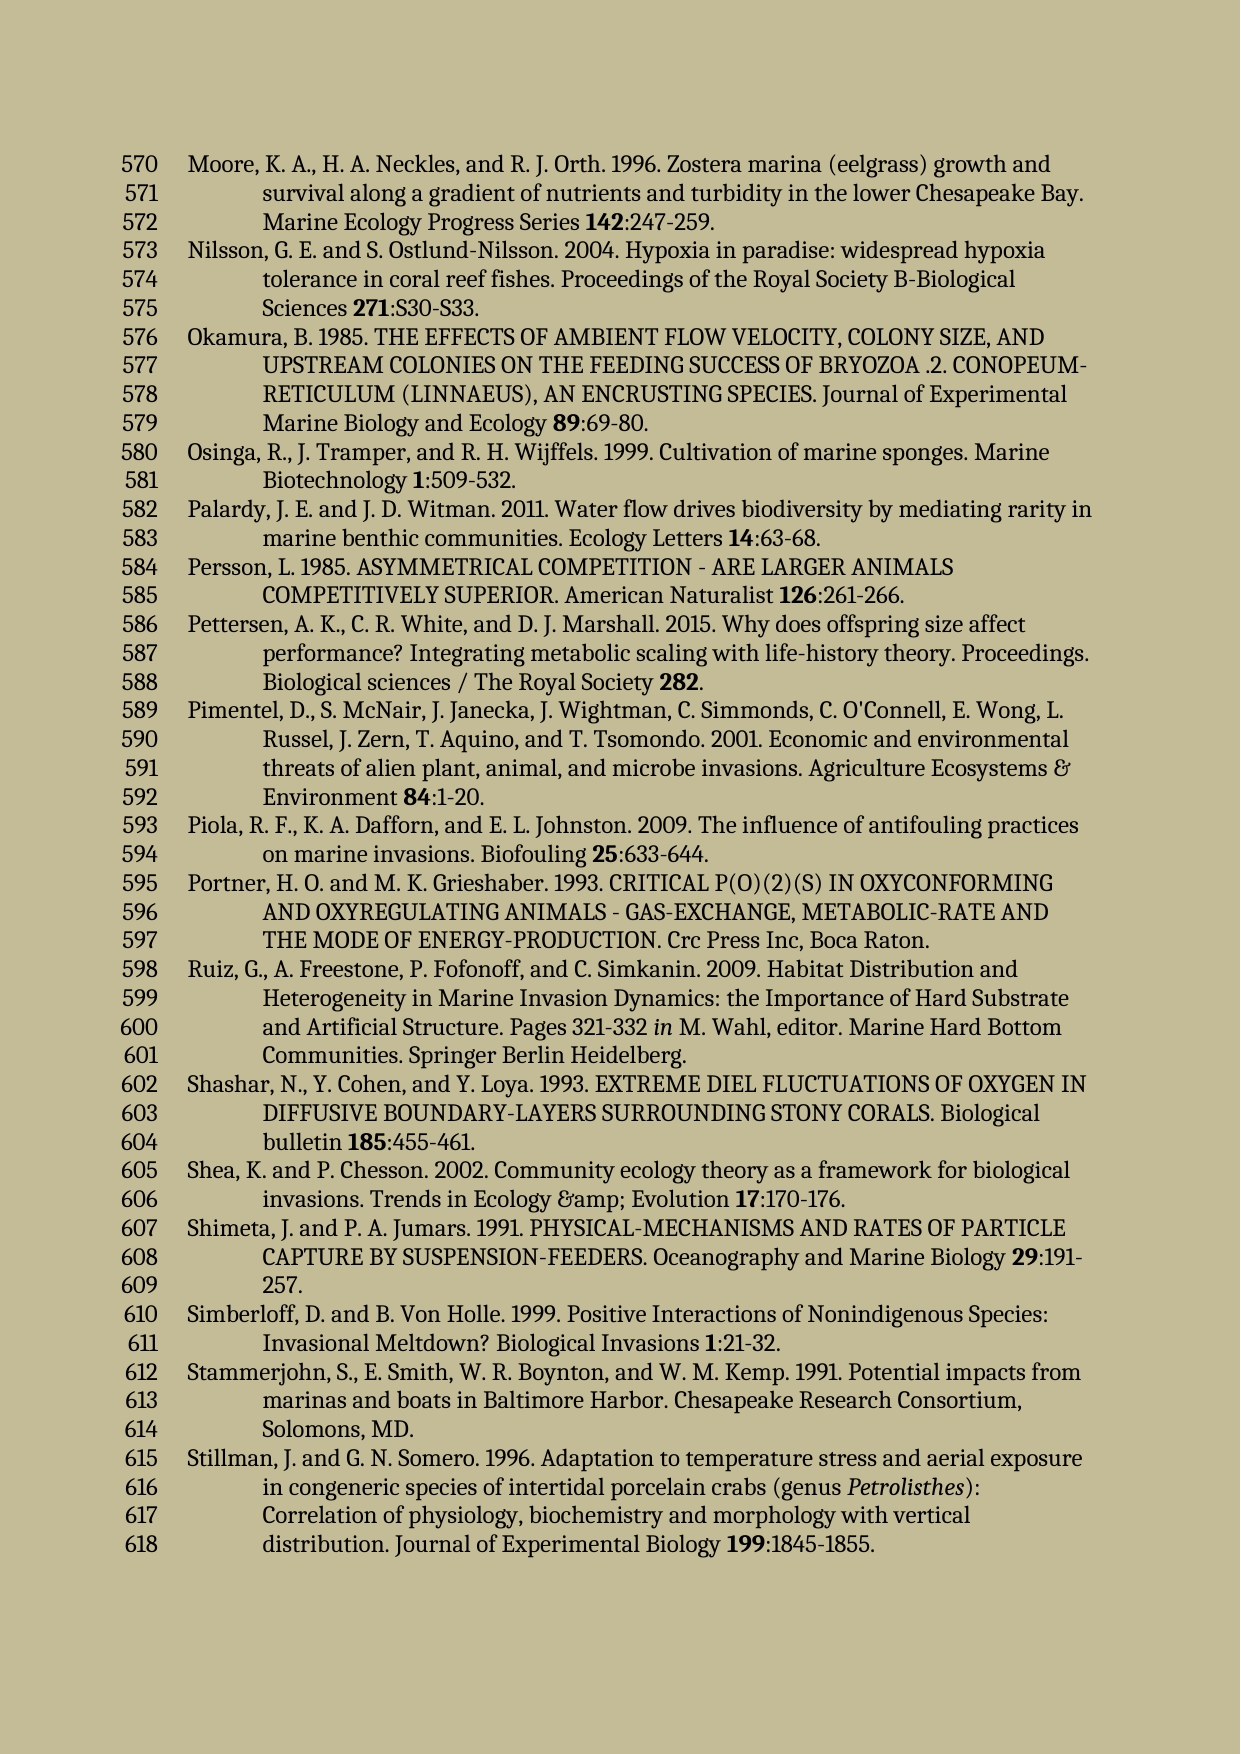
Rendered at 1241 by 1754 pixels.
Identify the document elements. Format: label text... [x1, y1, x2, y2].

text Stillman, J. and G. N. Somero. 1996. Adaptation to temperature stress and aerial exposure in congeneric species of intertidal porcelain crabs (genus Petrolisthes): Correlation of physiology, biochemistry and morphology with vertical distribution. Journal of Experimental Biology 199:1845-1855. [187, 1444, 1093, 1559]
text Stammerjohn, S., E. Smith, W. R. Boynton, and W. M. Kemp. 1991. Potential impacts from marinas and boats in Baltimore Harbor. Chesapeake Research Consortium, Solomons, MD. [187, 1357, 1093, 1444]
text Simberloff, D. and B. Von Holle. 1999. Positive Interactions of Nonindigenous Species: Invasional Meltdown? Biological Invasions 1:21-32. [187, 1300, 1093, 1357]
text Nilsson, G. E. and S. Ostlund-Nilsson. 2004. Hypoxia in paradise: widespread hypoxia tolerance in coral reef fishes. Proceedings of the Royal Society B-Biological Sciences 271:S30-S33. [187, 236, 1093, 322]
text Portner, H. O. and M. K. Grieshaber. 1993. CRITICAL P(O)(2)(S) IN OXYCONFORMING AND OXYREGULATING ANIMALS - GAS-EXCHANGE, METABOLIC-RATE AND THE MODE OF ENERGY-PRODUCTION. Crc Press Inc, Boca Raton. [187, 869, 1093, 955]
text Moore, K. A., H. A. Neckles, and R. J. Orth. 1996. Zostera marina (eelgrass) growth and survival along a gradient of nutrients and turbidity in the lower Chesapeake Bay. Marine Ecology Progress Series 142:247-259. [187, 150, 1093, 236]
text Osinga, R., J. Tramper, and R. H. Wijffels. 1999. Cultivation of marine sponges. Marine Biotechnology 1:509-532. [187, 437, 1093, 495]
text Shashar, N., Y. Cohen, and Y. Loya. 1993. EXTREME DIEL FLUCTUATIONS OF OXYGEN IN DIFFUSIVE BOUNDARY-LAYERS SURROUNDING STONY CORALS. Biological bulletin 185:455-461. [187, 1070, 1093, 1156]
text Persson, L. 1985. ASYMMETRICAL COMPETITION - ARE LARGER ANIMALS COMPETITIVELY SUPERIOR. American Naturalist 126:261-266. [187, 552, 1093, 610]
text Shea, K. and P. Chesson. 2002. Community ecology theory as a framework for biological invasions. Trends in Ecology &amp; Evolution 17:170-176. [187, 1156, 1093, 1214]
text Pettersen, A. K., C. R. White, and D. J. Marshall. 2015. Why does offspring size affect performance? Integrating metabolic scaling with life-history theory. Proceedings. Biological sciences / The Royal Society 282. [187, 610, 1093, 696]
text Ruiz, G., A. Freestone, P. Fofonoff, and C. Simkanin. 2009. Habitat Distribution and Heterogeneity in Marine Invasion Dynamics: the Importance of Hard Substrate and Artificial Structure. Pages 321-332 in M. Wahl, editor. Marine Hard Bottom Communities. Springer Berlin Heidelberg. [187, 955, 1093, 1070]
text Okamura, B. 1985. THE EFFECTS OF AMBIENT FLOW VELOCITY, COLONY SIZE, AND UPSTREAM COLONIES ON THE FEEDING SUCCESS OF BRYOZOA .2. CONOPEUM-RETICULUM (LINNAEUS), AN ENCRUSTING SPECIES. Journal of Experimental Marine Biology and Ecology 89:69-80. [187, 322, 1093, 437]
text Shimeta, J. and P. A. Jumars. 1991. PHYSICAL-MECHANISMS AND RATES OF PARTICLE CAPTURE BY SUSPENSION-FEEDERS. Oceanography and Marine Biology 29:191-257. [187, 1214, 1093, 1300]
text Piola, R. F., K. A. Dafforn, and E. L. Johnston. 2009. The influence of antifouling practices on marine invasions. Biofouling 25:633-644. [187, 811, 1093, 869]
text Palardy, J. E. and J. D. Witman. 2011. Water flow drives biodiversity by mediating rarity in marine benthic communities. Ecology Letters 14:63-68. [187, 495, 1093, 552]
text Pimentel, D., S. McNair, J. Janecka, J. Wightman, C. Simmonds, C. O'Connell, E. Wong, L. Russel, J. Zern, T. Aquino, and T. Tsomondo. 2001. Economic and environmental threats of alien plant, animal, and microbe invasions. Agriculture Ecosystems & Environment 84:1-20. [187, 696, 1093, 811]
